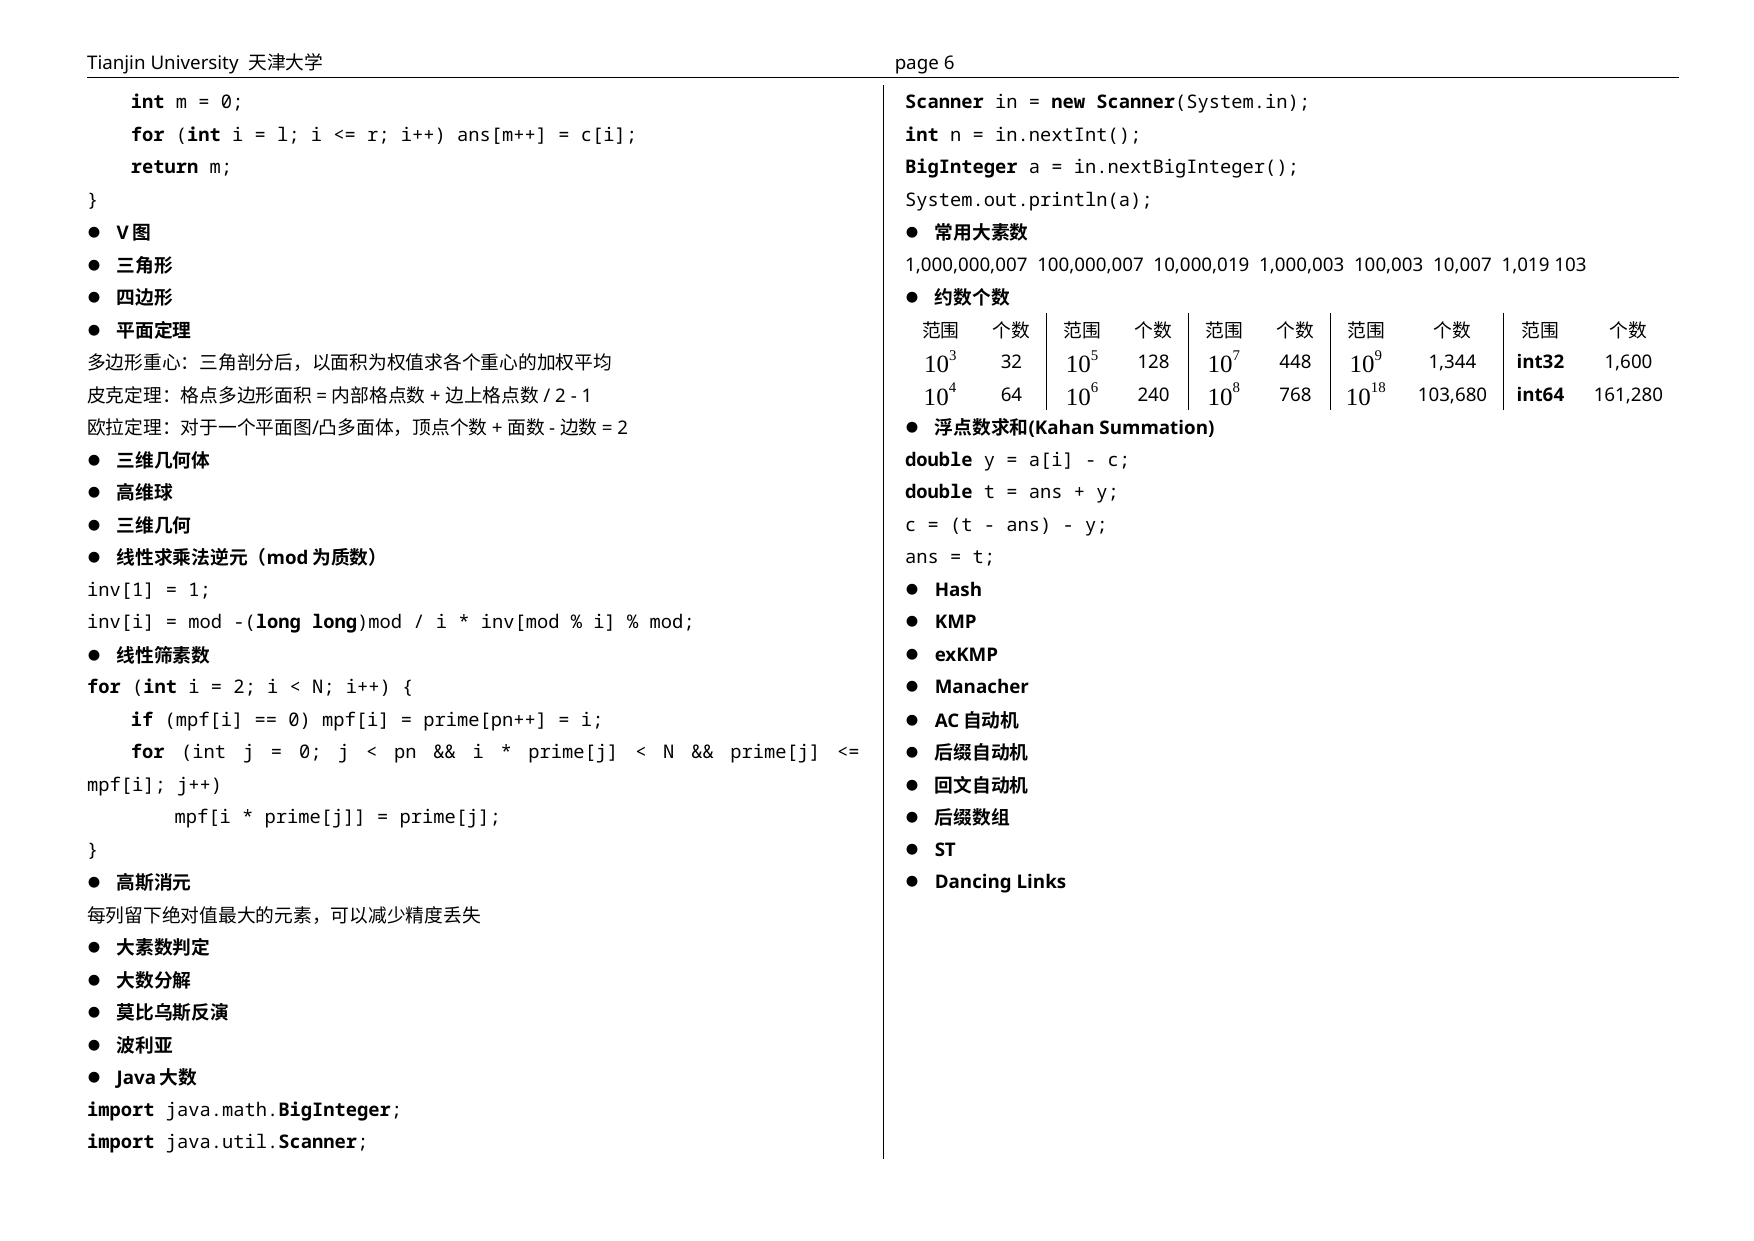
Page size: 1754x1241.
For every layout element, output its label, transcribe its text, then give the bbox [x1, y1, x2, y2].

table_cell [1331, 345, 1402, 378]
text import java.math.BigInteger; [87, 1093, 861, 1125]
table_cell 1,600 [1578, 345, 1679, 378]
table_cell [1189, 345, 1260, 378]
table_header 范围 [905, 313, 976, 345]
table_cell 448 [1260, 345, 1330, 378]
subtitle AC自动机 [905, 703, 1679, 735]
subtitle 浮点数求和(Kahan Summation) [905, 410, 1679, 443]
table_header 个数 [1118, 313, 1188, 345]
text 多边形重心：三角剖分后，以面积为权值求各个重心的加权平均 [87, 345, 861, 378]
subtitle 大素数判定 [87, 930, 861, 963]
subtitle 常用大素数 [905, 215, 1679, 248]
subtitle Dancing Links [905, 865, 1679, 898]
table_header 范围 [1331, 313, 1402, 345]
text ans = t; [905, 540, 1679, 573]
subtitle 高斯消元 [87, 865, 861, 898]
subtitle 三角形 [87, 248, 861, 280]
subtitle 波利亚 [87, 1028, 861, 1060]
table_header 个数 [1578, 313, 1679, 345]
table_cell [1047, 378, 1118, 410]
subtitle 线性筛素数 [87, 638, 861, 670]
subtitle exKMP [905, 638, 1679, 670]
table_cell int64 [1504, 378, 1577, 410]
table_cell [1047, 345, 1118, 378]
text inv[1] = 1; [87, 573, 861, 605]
table_header 范围 [1189, 313, 1260, 345]
text System.out.println(a); [905, 183, 1679, 215]
text Scanner in = new Scanner(System.in); [905, 85, 1679, 118]
subtitle 平面定理 [87, 313, 861, 345]
text for (int i = l; i <= r; i++) ans[m++] = c[i]; [87, 118, 861, 150]
subtitle 线性求乘法逆元（mod为质数） [87, 540, 861, 573]
table_cell int32 [1504, 345, 1577, 378]
subtitle 回文自动机 [905, 768, 1679, 800]
subtitle 约数个数 [905, 280, 1679, 313]
text return m; [87, 150, 861, 183]
table_cell 64 [976, 378, 1046, 410]
subtitle Manacher [905, 670, 1679, 703]
subtitle 三维几何体 [87, 443, 861, 475]
subtitle 莫比乌斯反演 [87, 995, 861, 1028]
text mpf[i * prime[j]] = prime[j]; [87, 800, 861, 833]
text } [87, 833, 861, 865]
table_cell [905, 345, 976, 378]
subtitle KMP [905, 605, 1679, 638]
text 1,000,000,007 100,000,007 10,000,019 1,000,003 100,003 10,007 1,019 103 [905, 248, 1679, 280]
table_cell 32 [976, 345, 1046, 378]
subtitle Java大数 [87, 1060, 861, 1093]
subtitle ST [905, 833, 1679, 865]
table_header 个数 [976, 313, 1046, 345]
table_cell [1331, 378, 1402, 410]
table_header 个数 [1402, 313, 1503, 345]
table_header 个数 [1260, 313, 1330, 345]
subtitle 后缀自动机 [905, 735, 1679, 768]
table_cell 128 [1118, 345, 1188, 378]
text 皮克定理：格点多边形面积 = 内部格点数 + 边上格点数 / 2 - 1 [87, 378, 861, 410]
subtitle 四边形 [87, 280, 861, 313]
text for (int i = 2; i < N; i++) { [87, 670, 861, 703]
table_cell [905, 378, 976, 410]
text } [87, 183, 861, 215]
text int m = 0; [87, 85, 861, 118]
table_cell 240 [1118, 378, 1188, 410]
subtitle Hash [905, 573, 1679, 605]
subtitle 后缀数组 [905, 800, 1679, 833]
table_cell 161,280 [1578, 378, 1679, 410]
text for (int j = 0; j < pn && i * prime[j] < N && prime[j] <= mpf[i]; j++) [87, 735, 861, 800]
table_cell 768 [1260, 378, 1330, 410]
text inv[i] = mod -(long long)mod / i * inv[mod % i] % mod; [87, 605, 861, 638]
subtitle 大数分解 [87, 963, 861, 995]
subtitle V图 [87, 215, 861, 248]
table_cell [1189, 378, 1260, 410]
subtitle 三维几何 [87, 508, 861, 540]
text BigInteger a = in.nextBigInteger(); [905, 150, 1679, 183]
text if (mpf[i] == 0) mpf[i] = prime[pn++] = i; [87, 703, 861, 735]
table_header 范围 [1047, 313, 1118, 345]
text int n = in.nextInt(); [905, 118, 1679, 150]
text import java.util.Scanner; [87, 1125, 861, 1158]
text 每列留下绝对值最大的元素，可以减少精度丢失 [87, 898, 861, 930]
text c = (t - ans) - y; [905, 508, 1679, 540]
table_header 范围 [1504, 313, 1577, 345]
text 欧拉定理：对于一个平面图/凸多面体，顶点个数 + 面数 - 边数 = 2 [87, 410, 861, 443]
text double t = ans + y; [905, 475, 1679, 508]
subtitle 高维球 [87, 475, 861, 508]
table_cell 103,680 [1402, 378, 1503, 410]
table_cell 1,344 [1402, 345, 1503, 378]
text double y = a[i] - c; [905, 443, 1679, 475]
